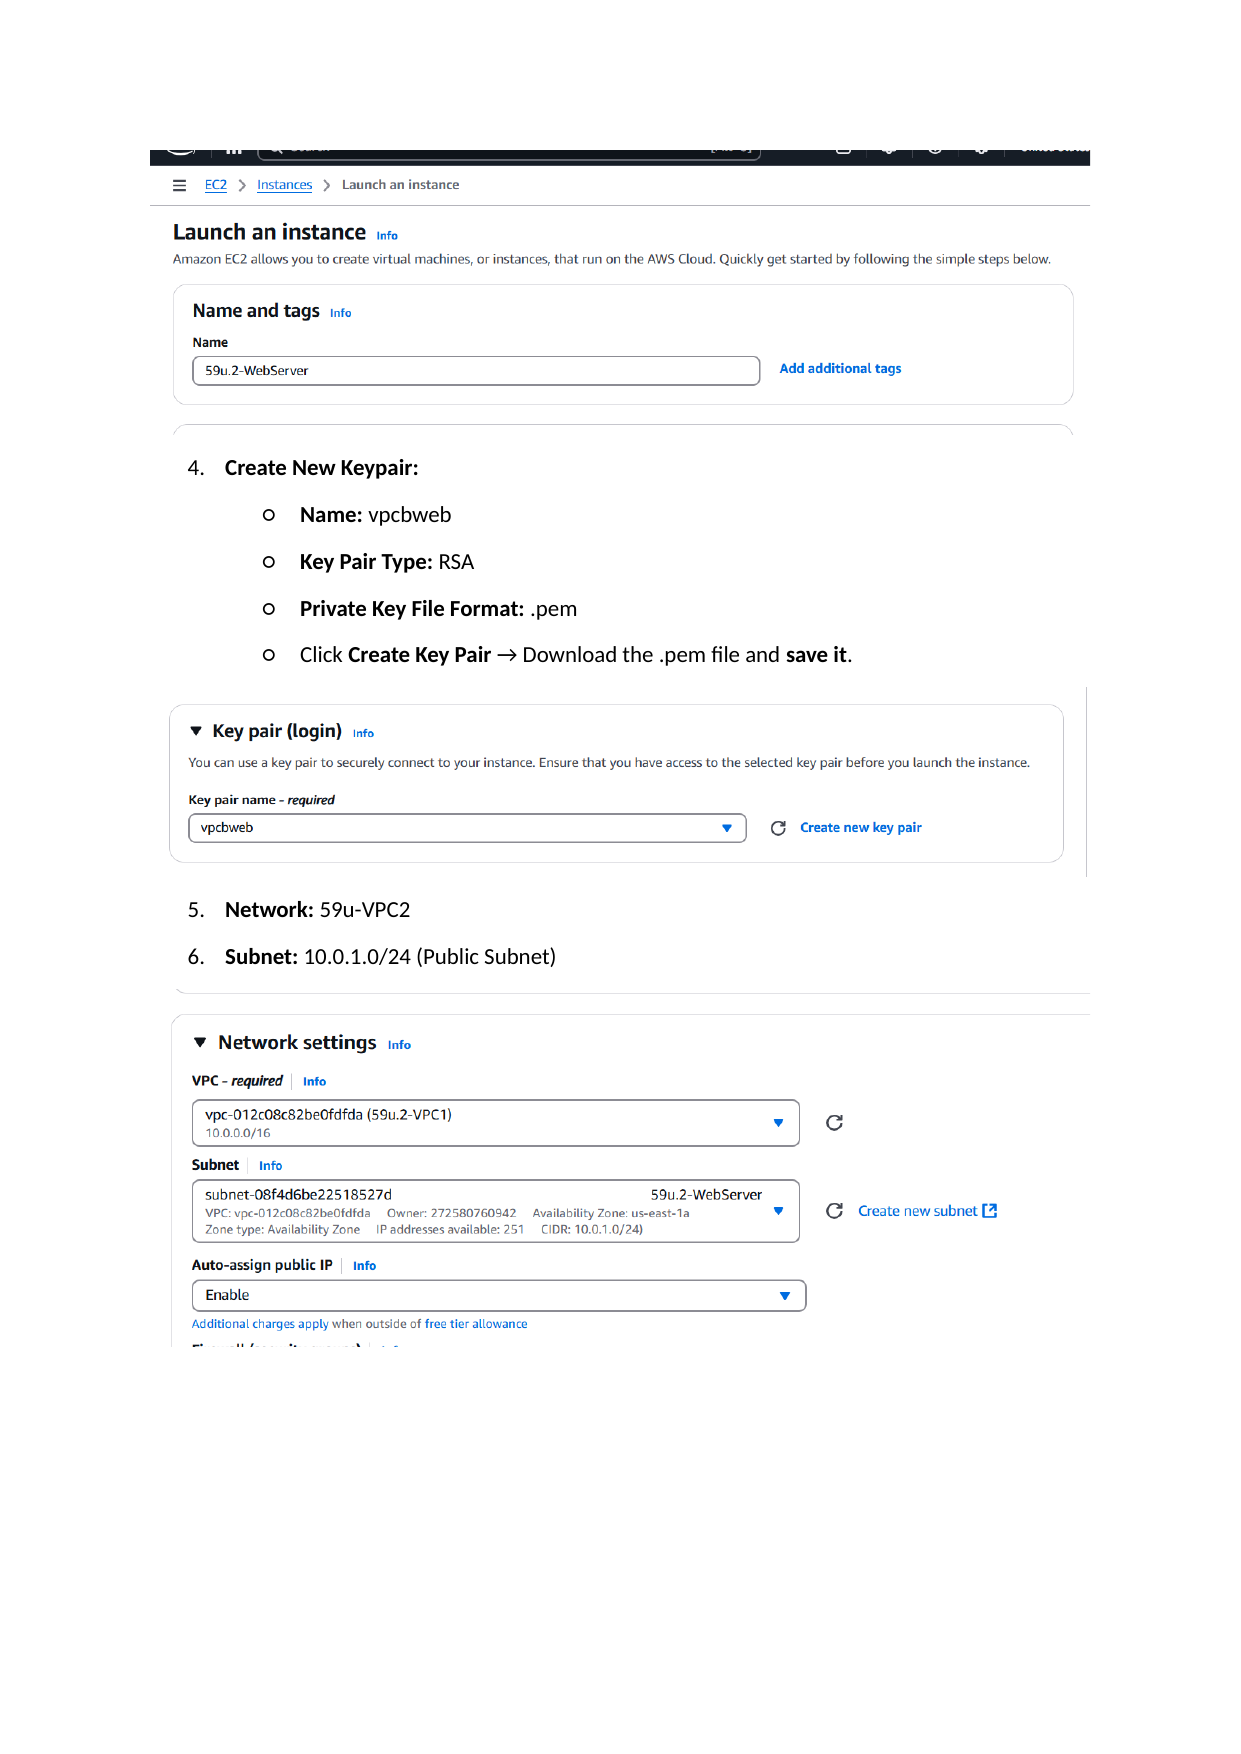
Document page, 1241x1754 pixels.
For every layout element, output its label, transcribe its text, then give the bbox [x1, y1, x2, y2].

list Name: vpcbweb [262, 500, 1090, 528]
picture [150, 687, 1091, 877]
list Network: 59u-VPC2 [187, 895, 1090, 923]
list Private Key File Format: .pem [262, 594, 1090, 622]
list Key Pair Type: RSA [262, 547, 1090, 575]
list Subnet: 10.0.1.0/24 (Public Subnet) [187, 942, 1090, 970]
list Click Create Key Pair → Download the .pem file and save it. [262, 641, 1090, 669]
picture [150, 150, 1091, 435]
picture [150, 989, 1091, 1347]
list Create New Keypair: [187, 453, 1090, 481]
